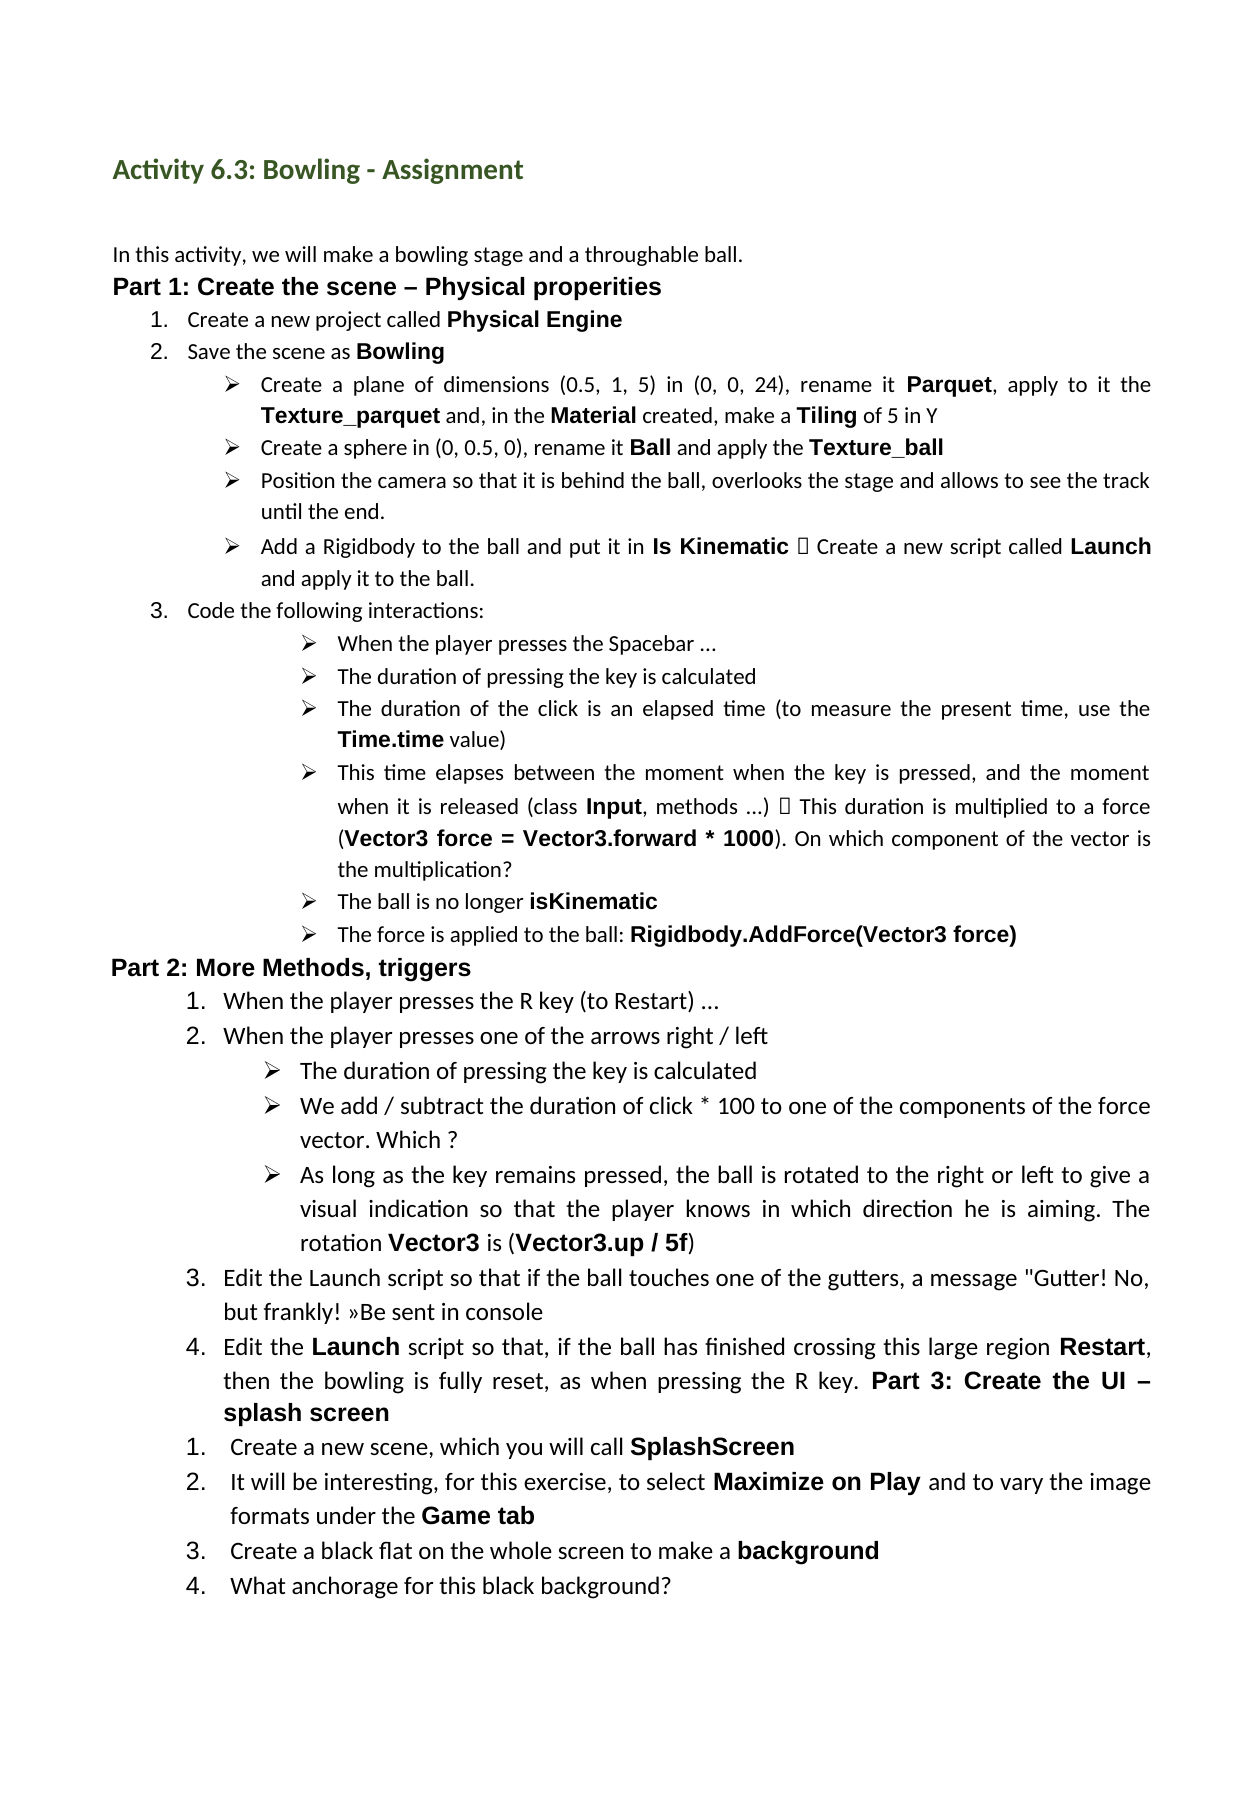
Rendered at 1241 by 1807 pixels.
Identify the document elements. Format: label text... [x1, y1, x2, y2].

list The force is applied to the ball: Rigidbody.AddForce(Vector3 force) [300, 920, 1152, 948]
list The duration of pressing the key is calculated [300, 662, 1152, 690]
list When the player presses the R key (to Restart) ... [186, 986, 1152, 1016]
list Edit the Launch script so that if the ball touches one of the gutters, a message "Gutter! No, but frankly! »Be sent in console [186, 1262, 1152, 1326]
list Create a sphere in (0, 0.5, 0), rename it Ball and apply the Texture_ball [223, 433, 1152, 462]
list This time elapses between the moment when the key is pressed, and the moment when it is released (class Input, methods ...)  This duration is multiplied to a force (Vector3 force = Vector3.forward * 1000). On which component of the vector is the multiplication? [300, 758, 1152, 883]
list Code the following interactions: [150, 597, 1152, 625]
list When the player presses one of the arrows right / left [186, 1021, 1152, 1051]
list The ball is no longer isKinematic [300, 887, 1152, 916]
list Create a black flat on the whole screen to make a background [186, 1535, 1152, 1566]
list We add / subtract the duration of click * 100 to one of the components of the force vector. Which ? [262, 1091, 1152, 1155]
list When the player presses the Spacebar ... [300, 629, 1152, 657]
text Activity 6.3: Bowling - Assignment [112, 151, 1152, 187]
list As long as the key remains pressed, the ball is rotated to the right or left to give a visual indication so that the player knows in which direction he is aiming. The rotation Vector3 is (Vector3.up / 5f) [262, 1159, 1152, 1258]
text In this activity, we will make a bowling stage and a throughable ball. [112, 240, 923, 268]
list It will be interesting, for this exercise, to select Maximize on Play and to vary the image formats under the Game tab [186, 1466, 1152, 1531]
list What anchorage for this black background? [186, 1570, 1152, 1601]
list Add a Rigidbody to the ball and put it in Is Kinematic  Create a new script called Launch and apply it to the ball. [223, 530, 1152, 592]
text Part 2: More Methods, triggers [111, 953, 1152, 981]
list Position the camera so that it is behind the ball, overlooks the stage and allows to see the track until the end. [223, 466, 1152, 525]
text Part 1: Create the scene – Physical properities [112, 272, 923, 301]
list The duration of pressing the key is calculated [262, 1056, 1152, 1086]
list Create a new project called Physical Engine [150, 305, 1152, 333]
list Create a new scene, which you will call SplashScreen [186, 1431, 1152, 1462]
list Create a plane of dimensions (0.5, 1, 5) in (0, 0, 24), rename it Parquet, apply to it the Texture_parquet and, in the Material created, make a Tiling of 5 in Y [223, 370, 1152, 429]
list Edit the Launch script so that, if the ball has finished crossing this large region Restart, then the bowling is fully reset, as when pressing the R key. Part 3: Create the UI – splash screen [186, 1331, 1152, 1427]
list Save the scene as Bowling [150, 337, 1152, 365]
list The duration of the click is an elapsed time (to measure the present time, use the Time.time value) [300, 694, 1152, 753]
